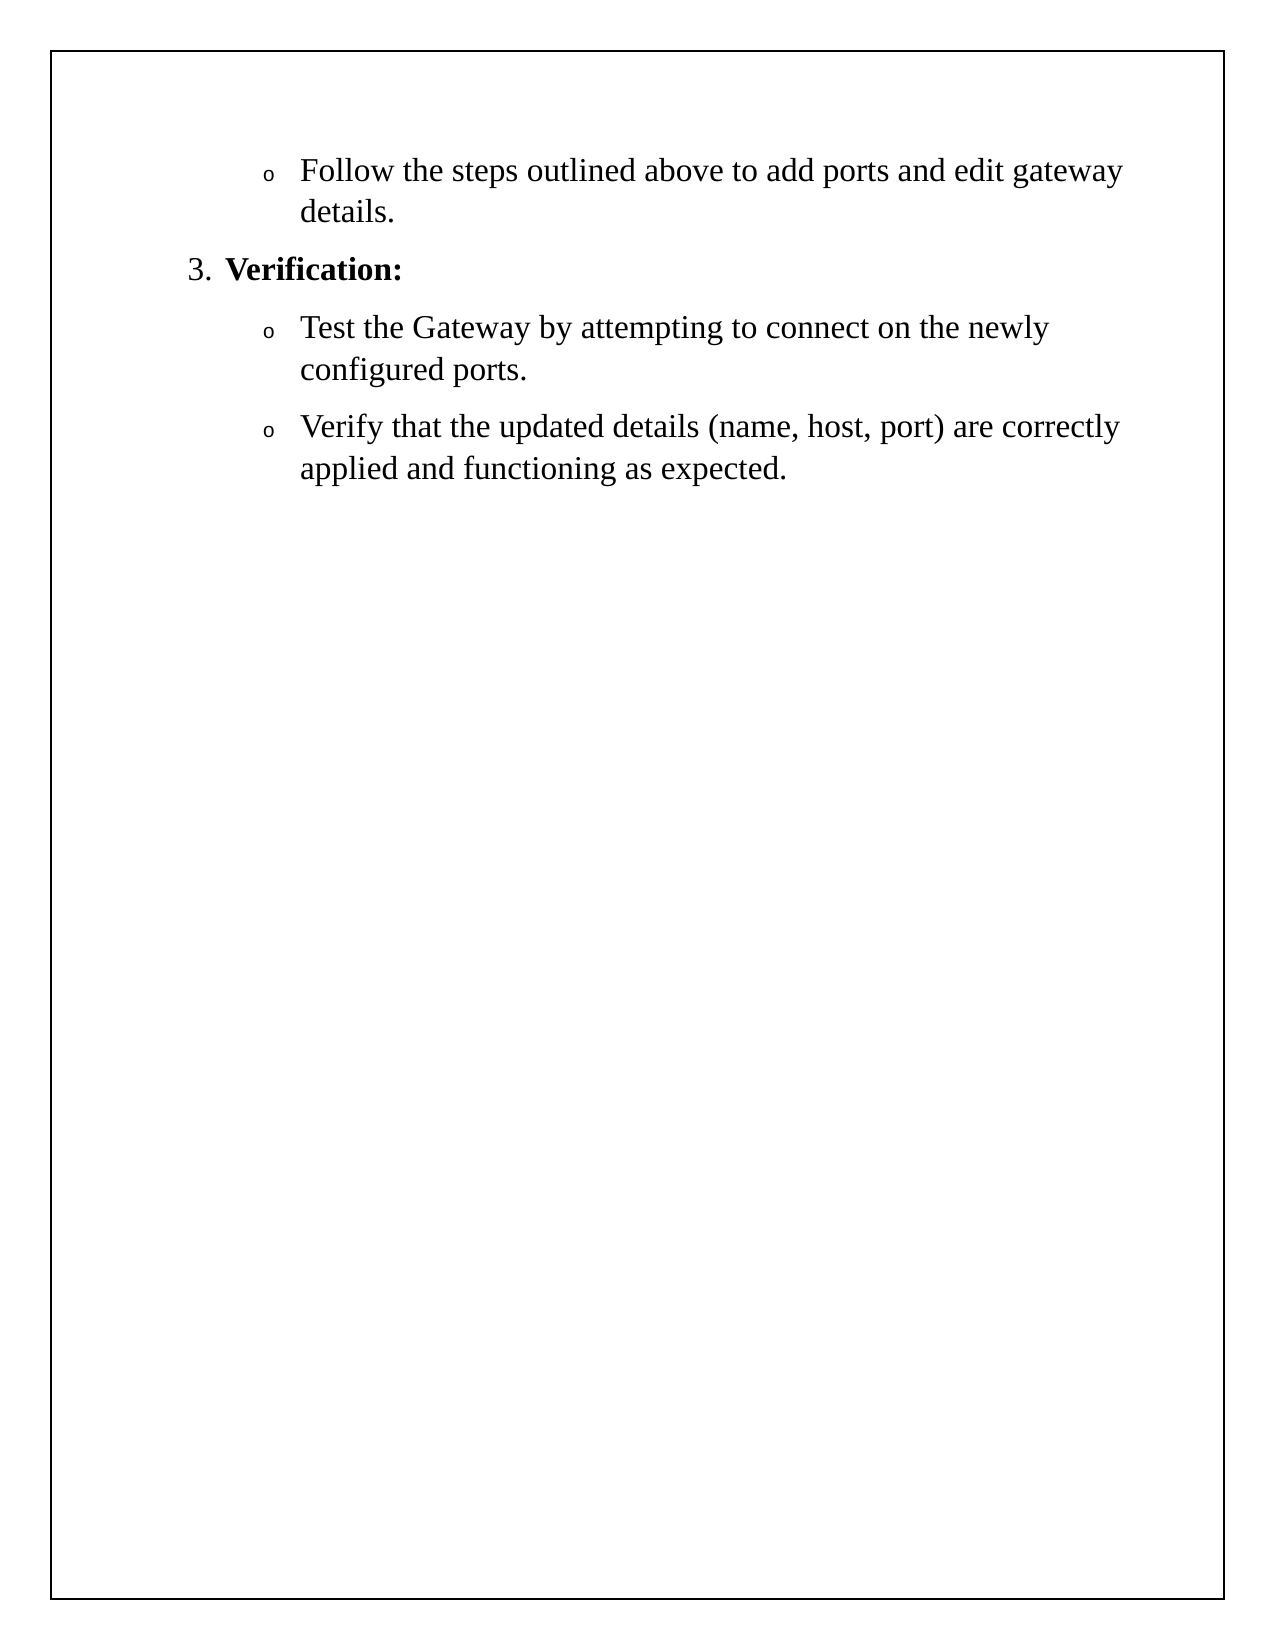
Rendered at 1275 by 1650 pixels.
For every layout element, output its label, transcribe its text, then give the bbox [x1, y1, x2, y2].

list Verification: [187, 249, 1125, 288]
list Verify that the updated details (name, host, port) are correctly applied and functioning as expected. [262, 407, 1125, 486]
list Test the Gateway by attempting to connect on the newly configured ports. [262, 307, 1125, 387]
list Follow the steps outlined above to add ports and edit gateway details. [262, 150, 1125, 230]
